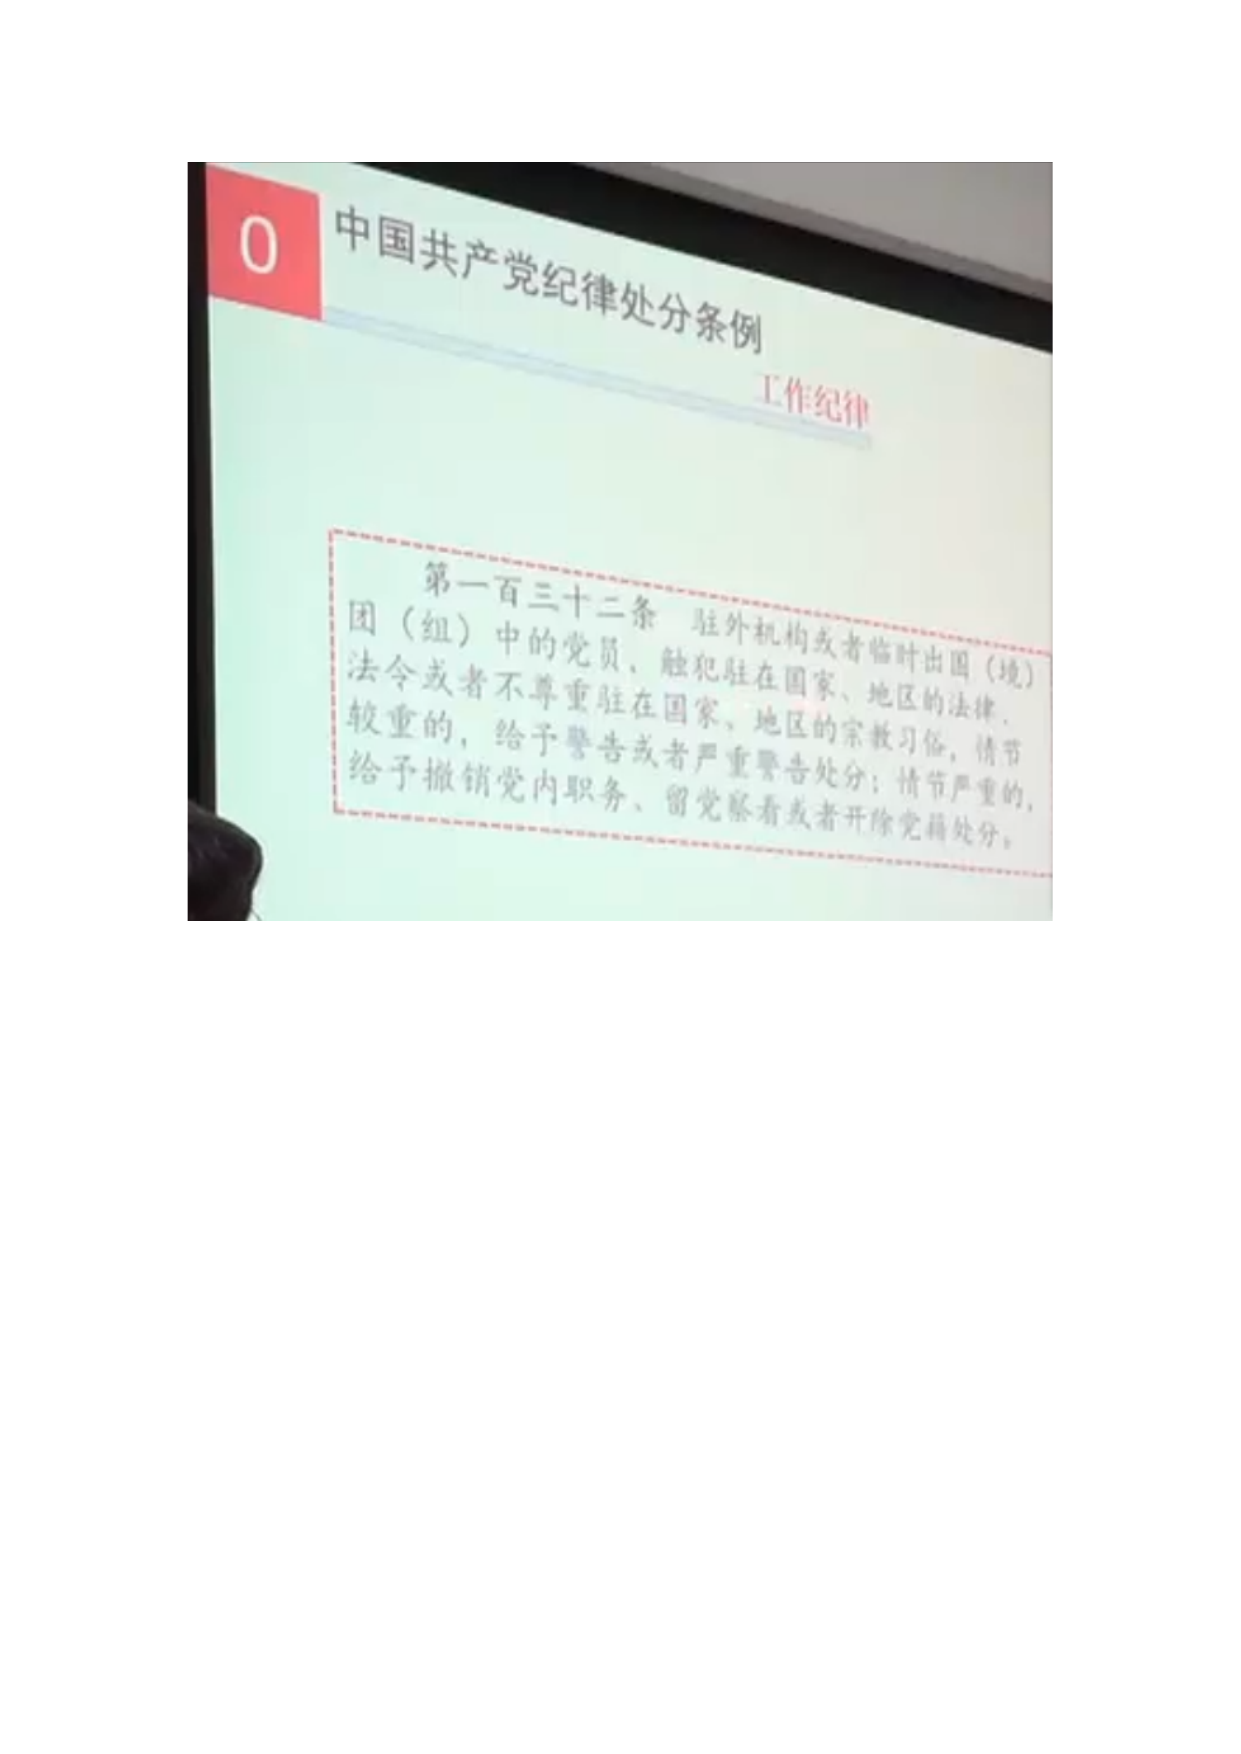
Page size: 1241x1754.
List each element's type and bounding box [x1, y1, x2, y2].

picture [187, 162, 1053, 921]
